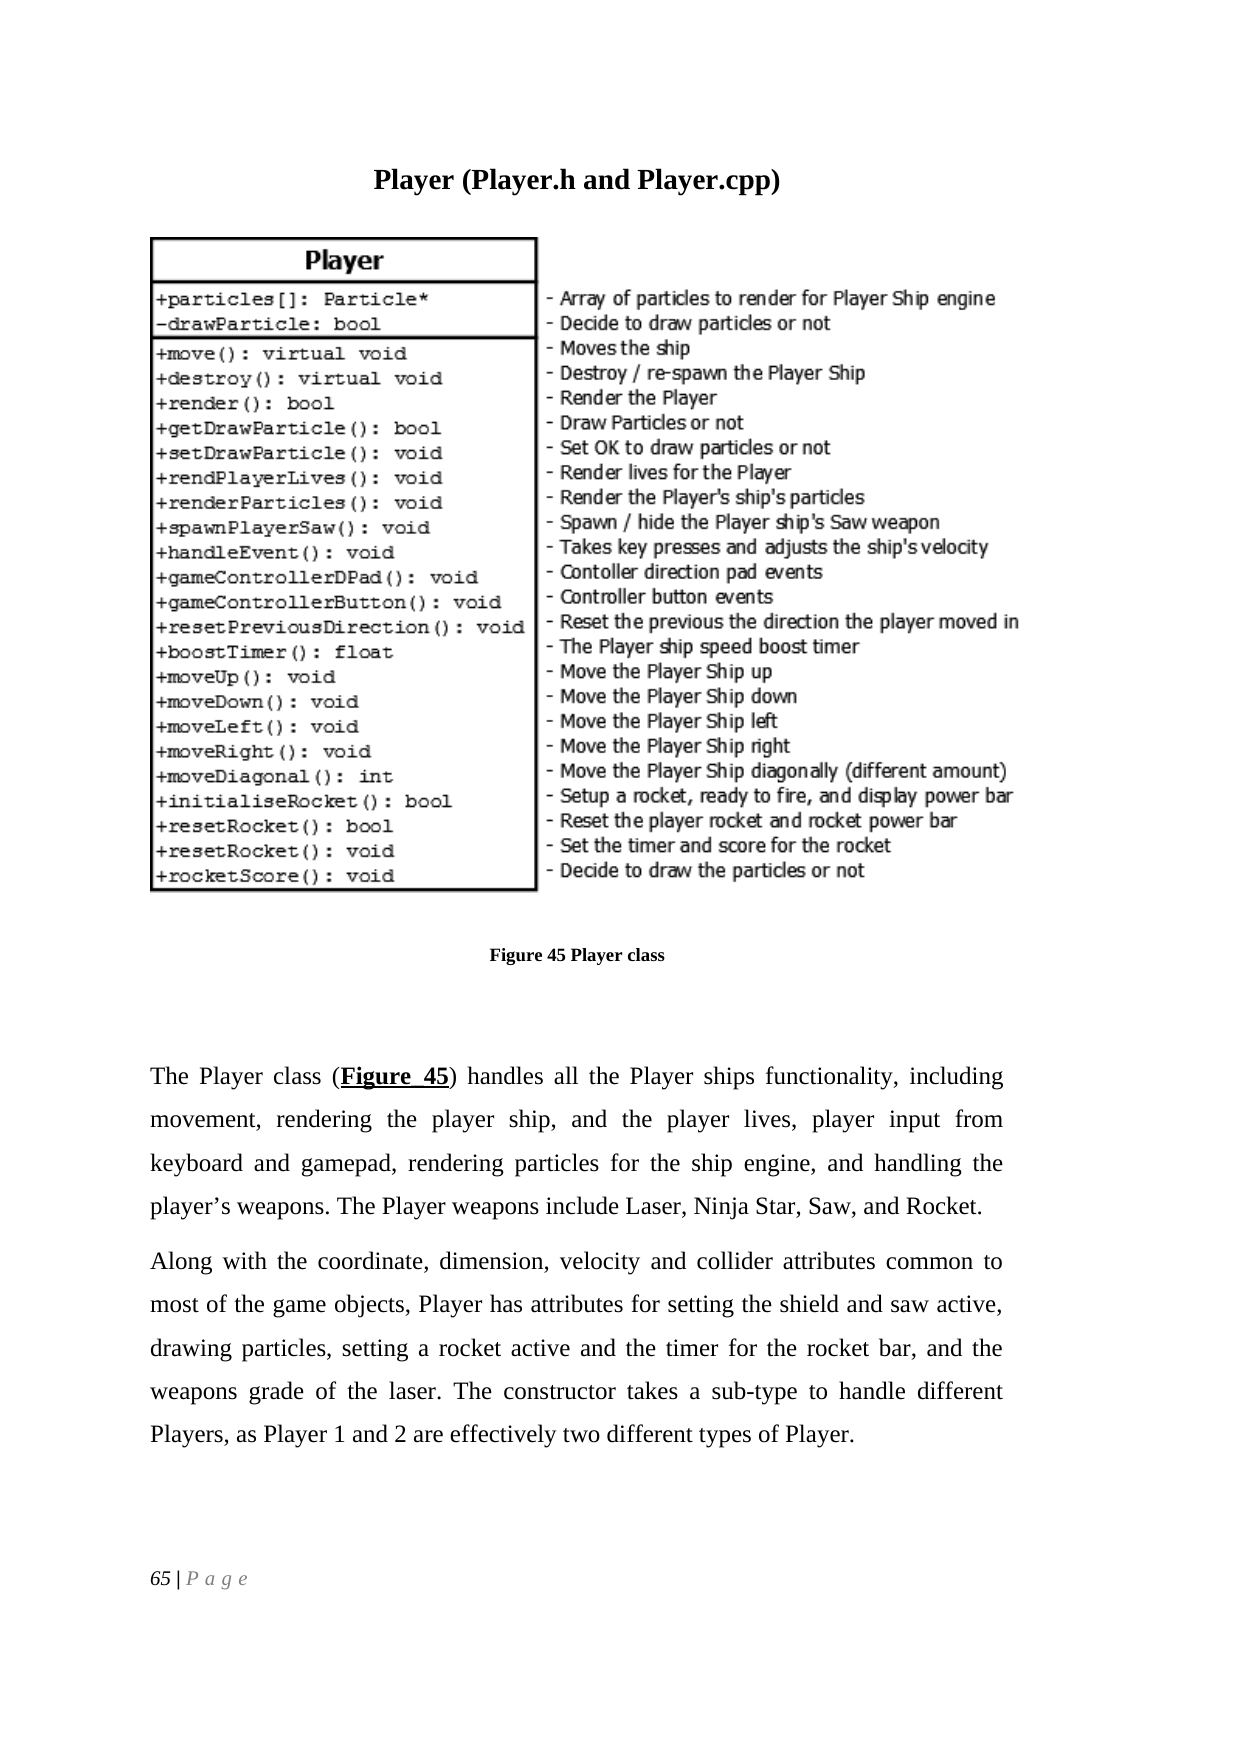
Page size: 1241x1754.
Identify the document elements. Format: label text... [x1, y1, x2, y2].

text The Player class (Figure_45) handles all the Player ships functionality, including movement, rendering the player ship, and the player lives, player input from keyboard and gamepad, rendering particles for the ship engine, and handling the player’s weapons. The Player weapons include Laser, Ninja Star, Saw, and Rocket. [150, 1061, 1004, 1219]
text Player (Player.h and Player.cpp) [150, 162, 1004, 196]
picture [150, 237, 1023, 893]
text Along with the coordinate, dimension, velocity and collider attributes common to most of the game objects, Player has attributes for setting the shield and saw active, drawing particles, setting a rocket active and the timer for the rocket bar, and the weapons grade of the laser. The constructor takes a sub-type to handle different Players, as Player 1 and 2 are effectively two different types of Player. [150, 1246, 1004, 1448]
